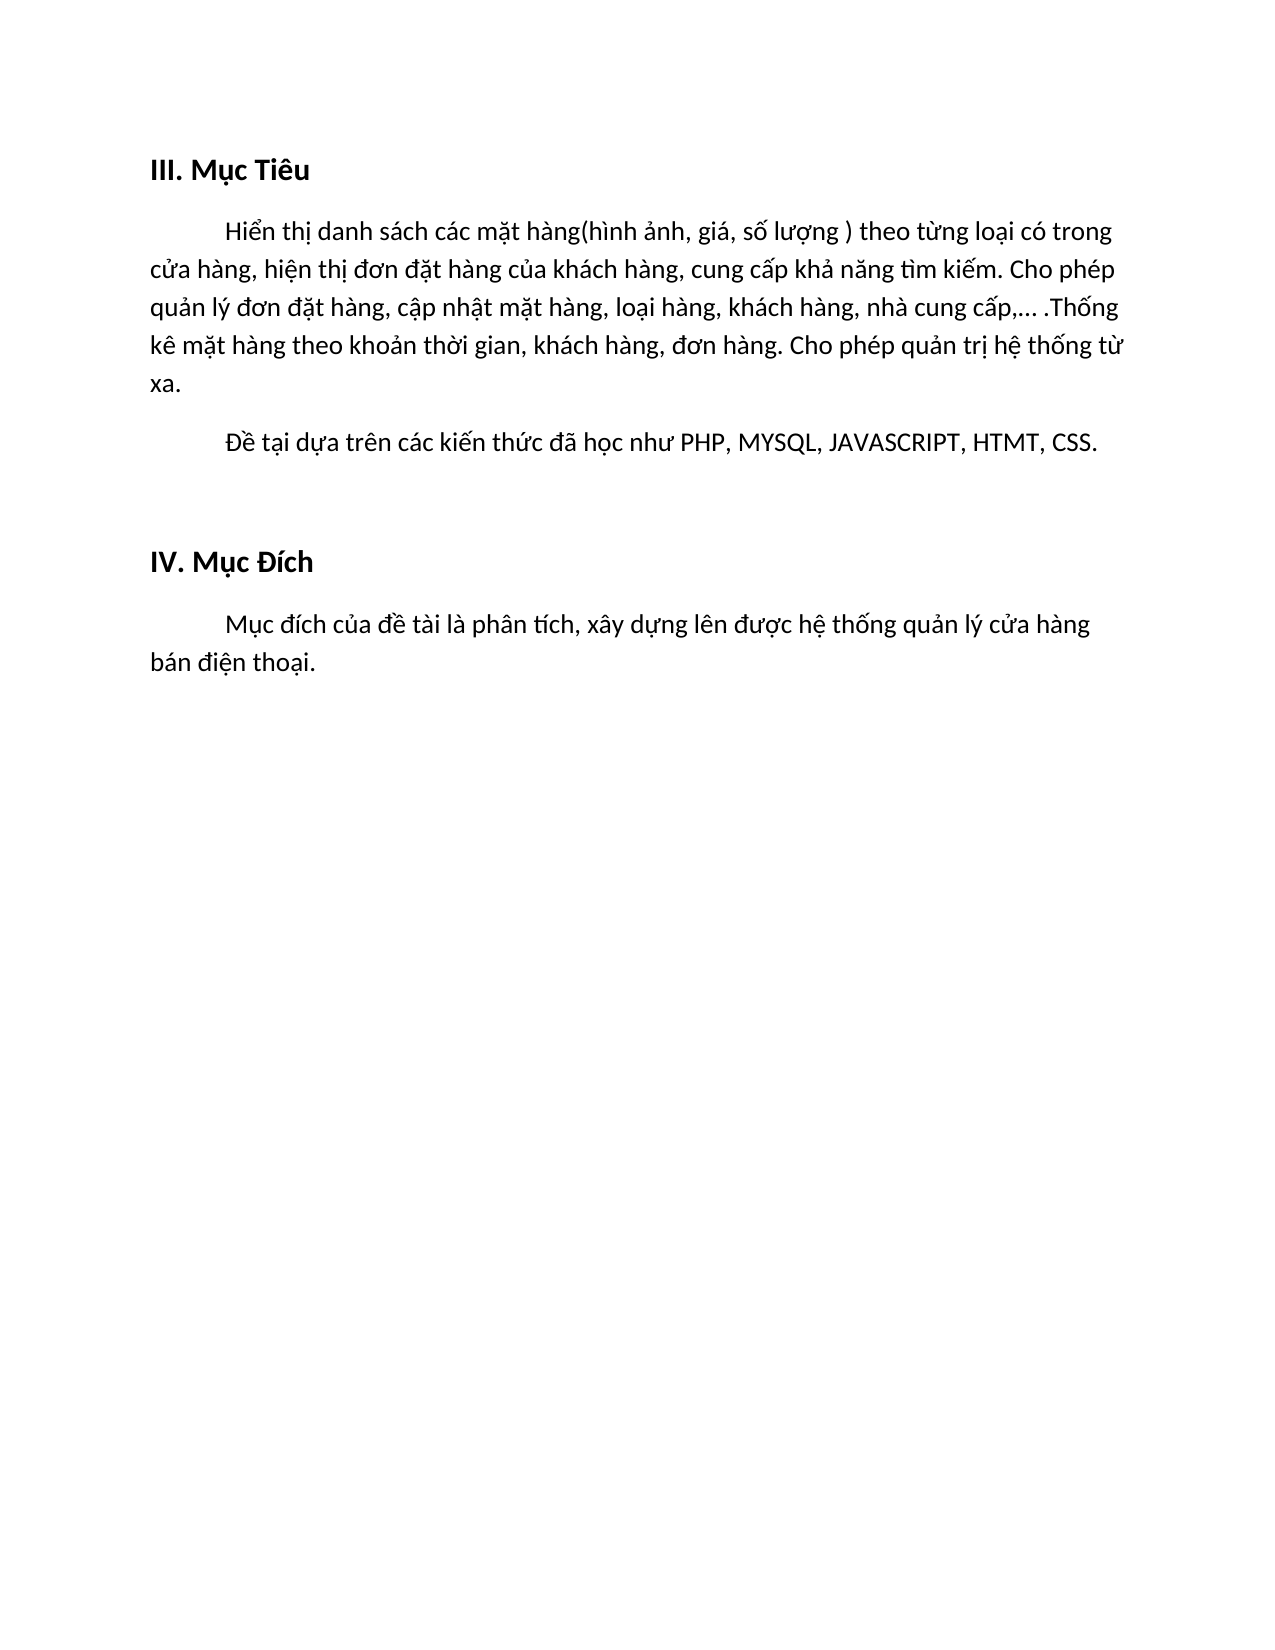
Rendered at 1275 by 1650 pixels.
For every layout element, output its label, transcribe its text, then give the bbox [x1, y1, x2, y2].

text Hiển thị danh sách các mặt hàng(hình ảnh, giá, số lượng ) theo từng loại có trong cửa hàng, hiện thị đơn đặt hàng của khách hàng, cung cấp khả năng tìm kiếm. Cho phép quản lý đơn đặt hàng, cập nhật mặt hàng, loại hàng, khách hàng, nhà cung cấp,… .Thống kê mặt hàng theo khoản thời gian, khách hàng, đơn hàng. Cho phép quản trị hệ thống từ xa. [150, 214, 1125, 399]
text III. Mục Tiêu [150, 150, 1125, 188]
text Đề tại dựa trên các kiến thức đã học như PHP, MYSQL, JAVASCRIPT, HTMT, CSS. [150, 425, 1125, 458]
text Mục đích của đề tài là phân tích, xây dựng lên được hệ thống quản lý cửa hàng bán điện thoại. [150, 607, 1125, 678]
text IV. Mục Đích [150, 542, 1125, 581]
